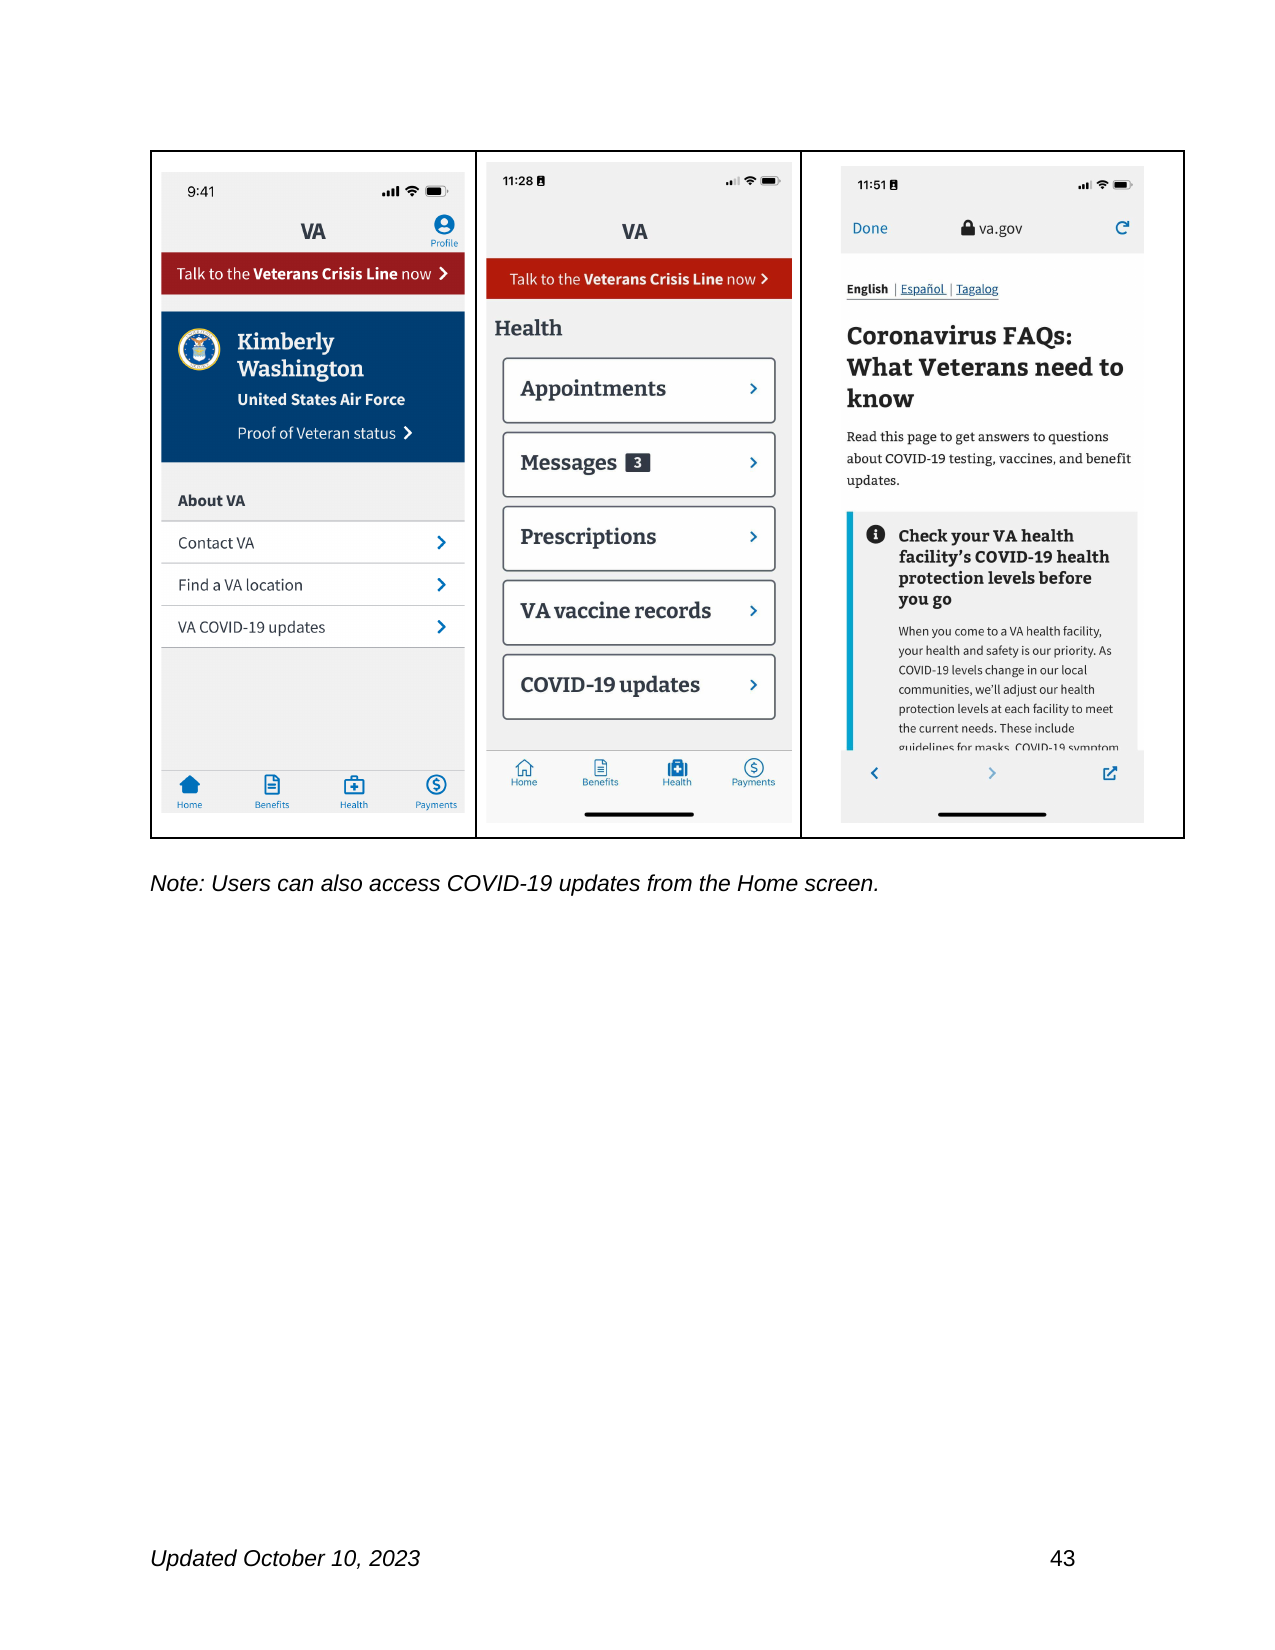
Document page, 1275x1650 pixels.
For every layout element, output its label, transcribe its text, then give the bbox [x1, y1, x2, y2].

table_cell [802, 152, 1183, 837]
picture [161, 172, 465, 813]
picture [486, 162, 792, 823]
text Note: Users can also access COVID-19 updates from the Home screen. [150, 869, 1125, 896]
table_cell [152, 152, 475, 837]
table_cell [477, 152, 800, 837]
picture [840, 166, 1144, 823]
